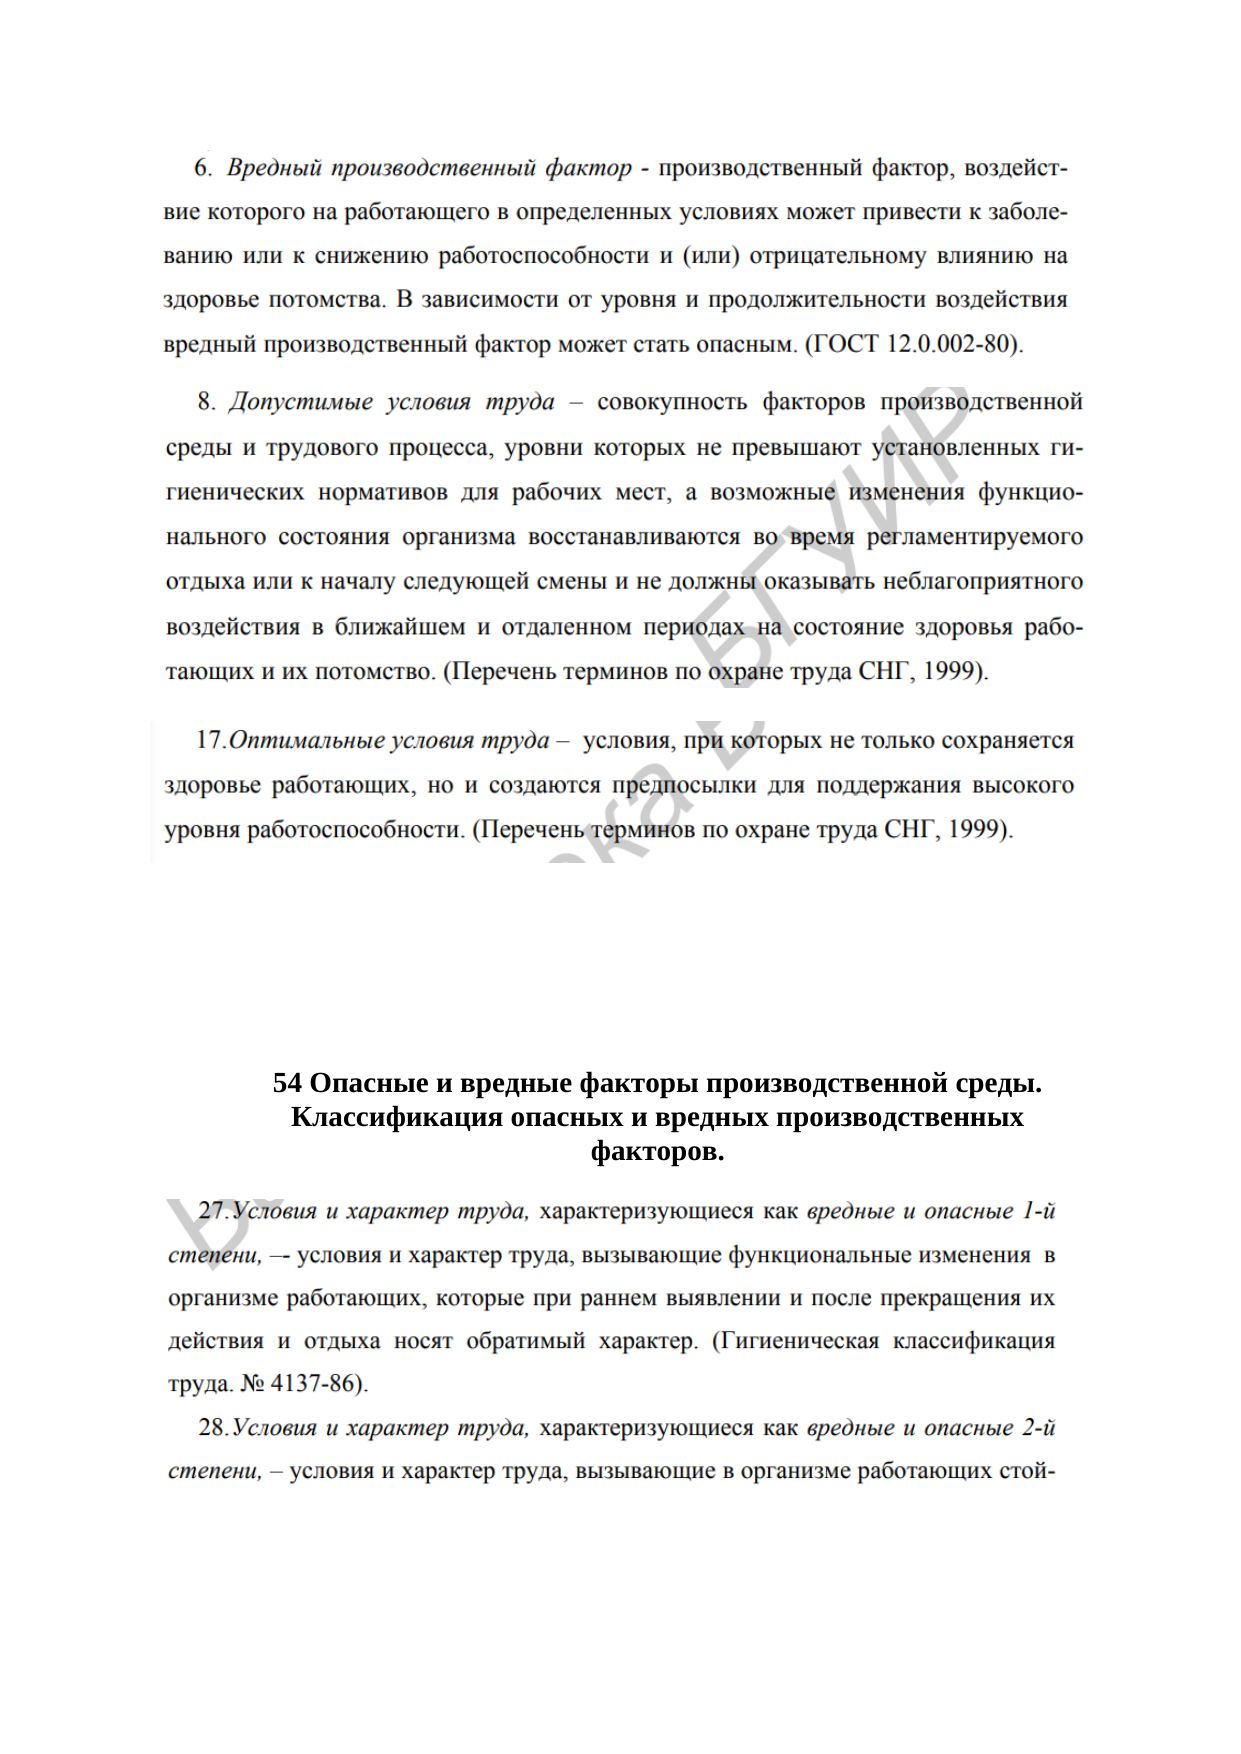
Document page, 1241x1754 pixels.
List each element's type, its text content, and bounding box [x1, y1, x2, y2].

subtitle 54 Опасные и вредные факторы производственной среды. Классификация опасных и вредных производственных факторов. [225, 1066, 1090, 1166]
picture [150, 1199, 1091, 1550]
picture [150, 150, 1091, 688]
picture [150, 721, 1091, 863]
